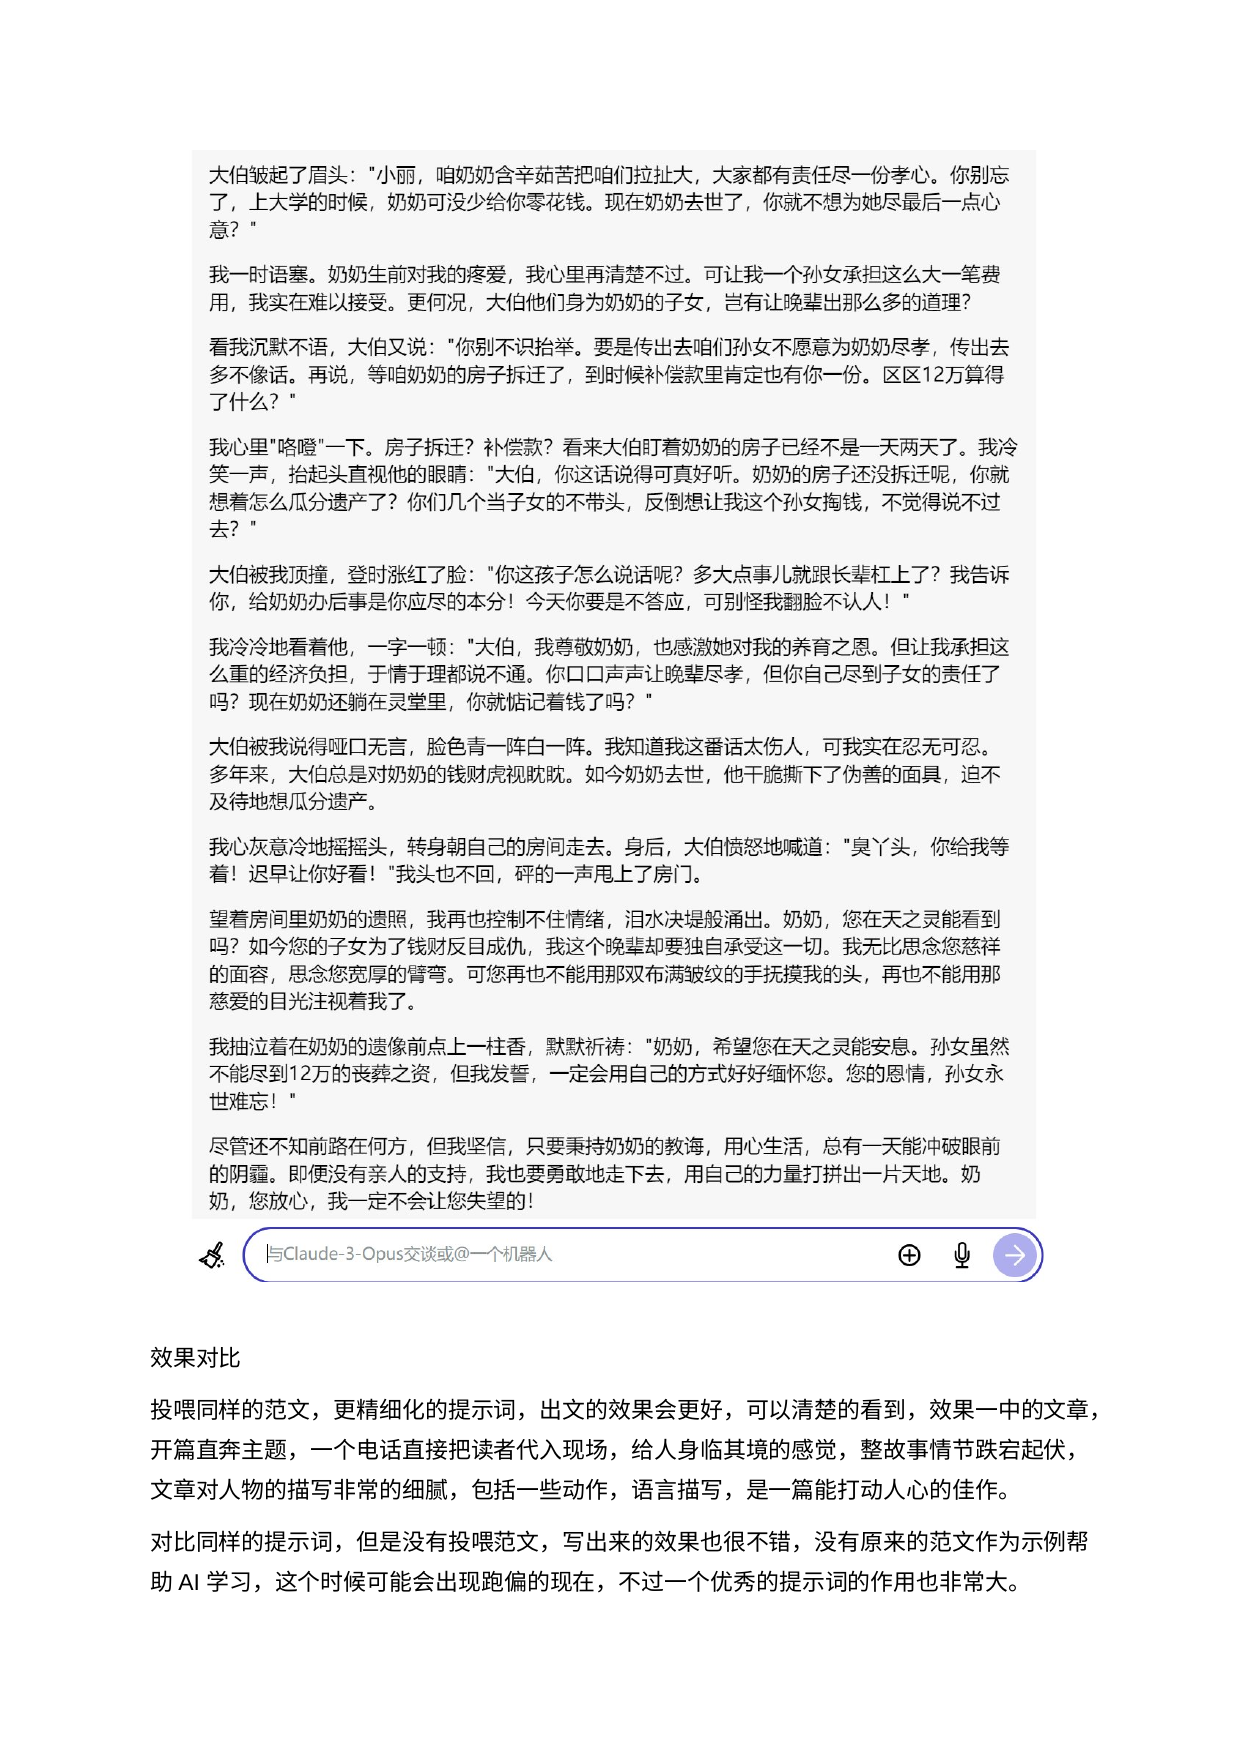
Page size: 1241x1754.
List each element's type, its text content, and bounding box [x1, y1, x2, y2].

text 效果对比 [150, 1340, 1090, 1373]
text 对比同样的提示词，但是没有投喂范文，写出来的效果也很不错，没有原来的范文作为示例帮助 AI 学习，这个时候可能会出现跑偏的现在，不过一个优秀的提示词的作用也非常大。 [150, 1524, 1090, 1597]
text 投喂同样的范文，更精细化的提示词，出文的效果会更好，可以清楚的看到，效果一中的文章，开篇直奔主题，一个电话直接把读者代入现场，给人身临其境的感觉，整故事情节跌宕起伏，文章对人物的描写非常的细腻，包括一些动作，语言描写，是一篇能打动人心的佳作。 [150, 1392, 1090, 1505]
picture [188, 150, 1052, 1282]
